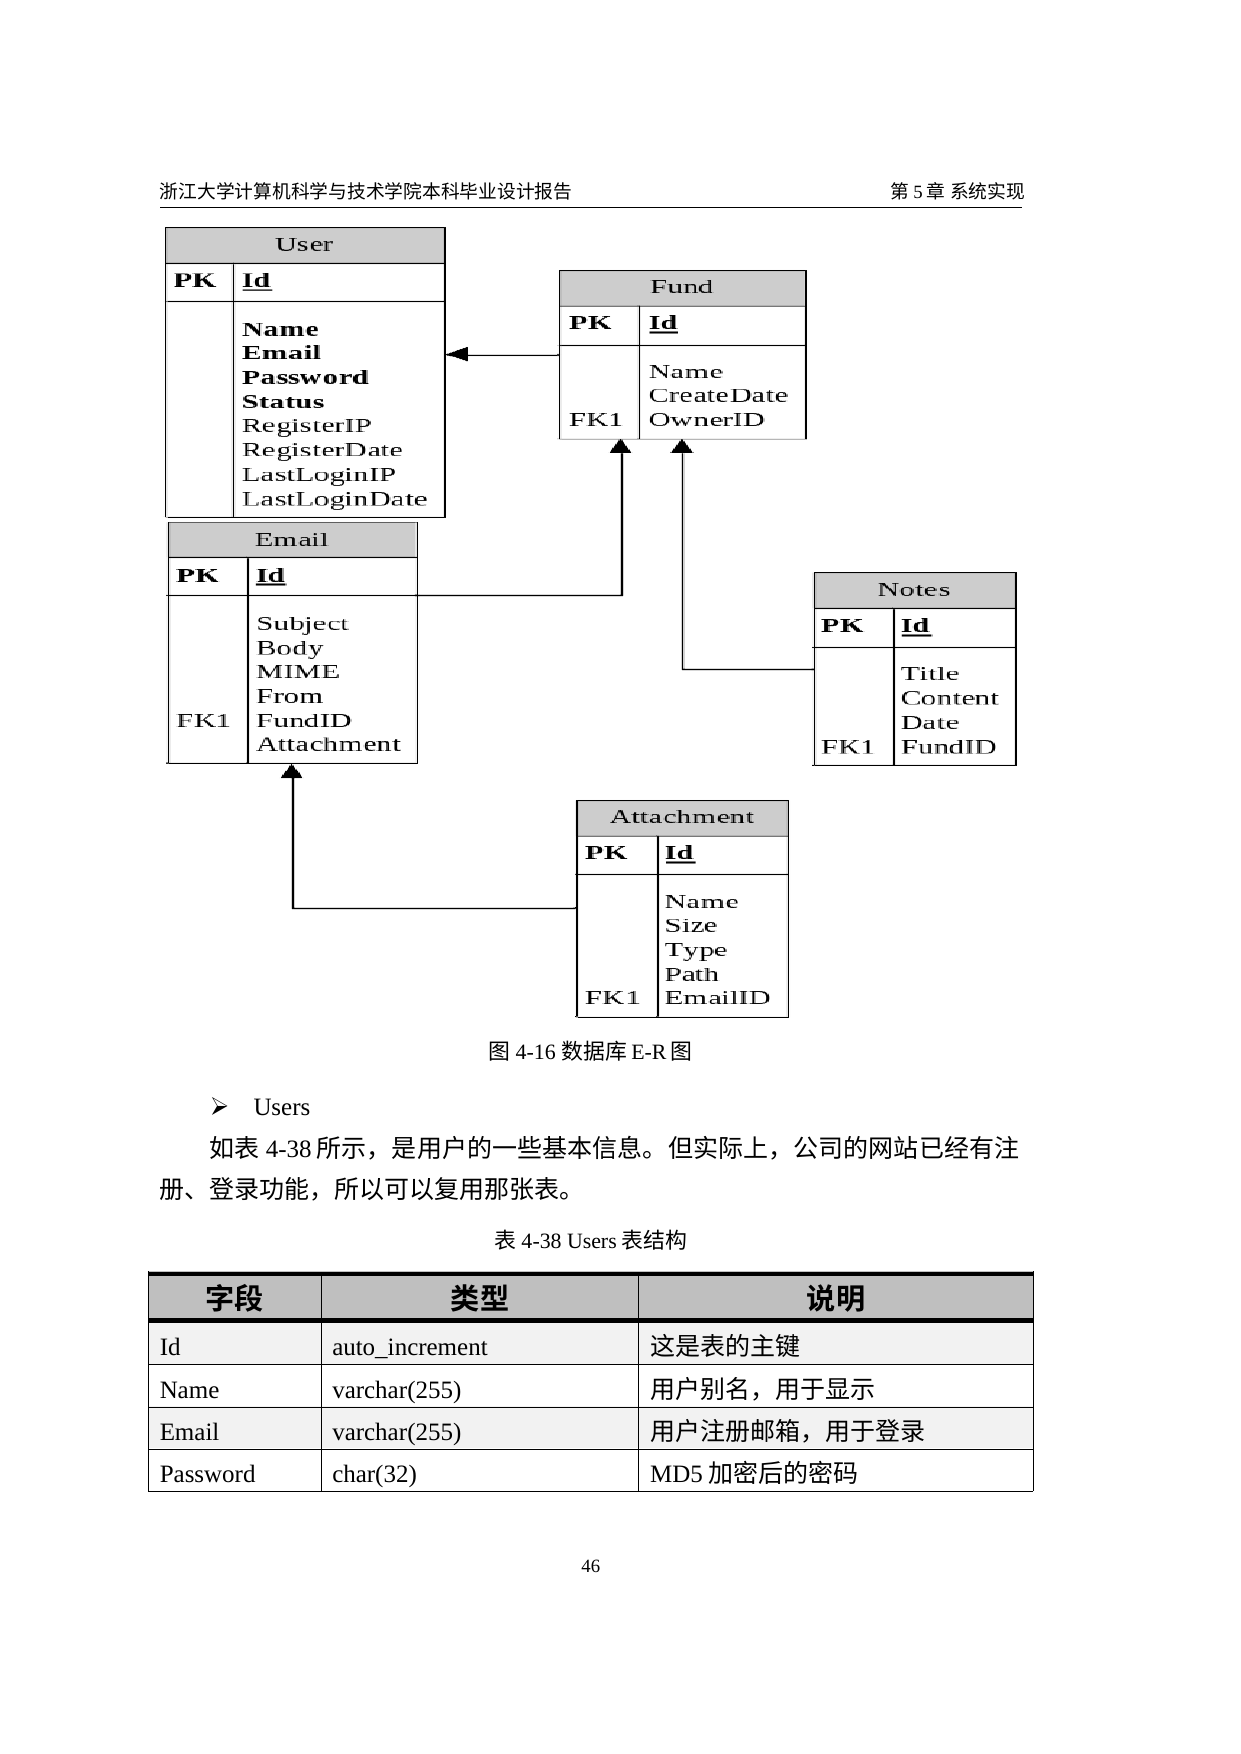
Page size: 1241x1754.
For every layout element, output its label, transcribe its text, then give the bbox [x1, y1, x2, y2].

table_cell MD5加密后的密码 [639, 1450, 1033, 1491]
table_cell Email [149, 1408, 321, 1448]
table_cell 这是表的主键 [639, 1323, 1033, 1364]
table_header 说明 [639, 1276, 1033, 1318]
list Users [209, 1082, 1022, 1124]
table_cell 用户注册邮箱，用于登录 [639, 1408, 1033, 1448]
table_header 类型 [322, 1276, 638, 1318]
table_header 字段 [149, 1276, 321, 1318]
table_cell varchar(255) [322, 1408, 638, 1448]
table_cell char(32) [322, 1450, 638, 1491]
table_cell Password [149, 1450, 321, 1491]
table_cell 用户别名，用于显示 [639, 1365, 1033, 1406]
table_cell Name [149, 1365, 321, 1406]
table_cell Id [149, 1323, 321, 1364]
table_cell varchar(255) [322, 1365, 638, 1406]
table_cell auto_increment [322, 1323, 638, 1364]
